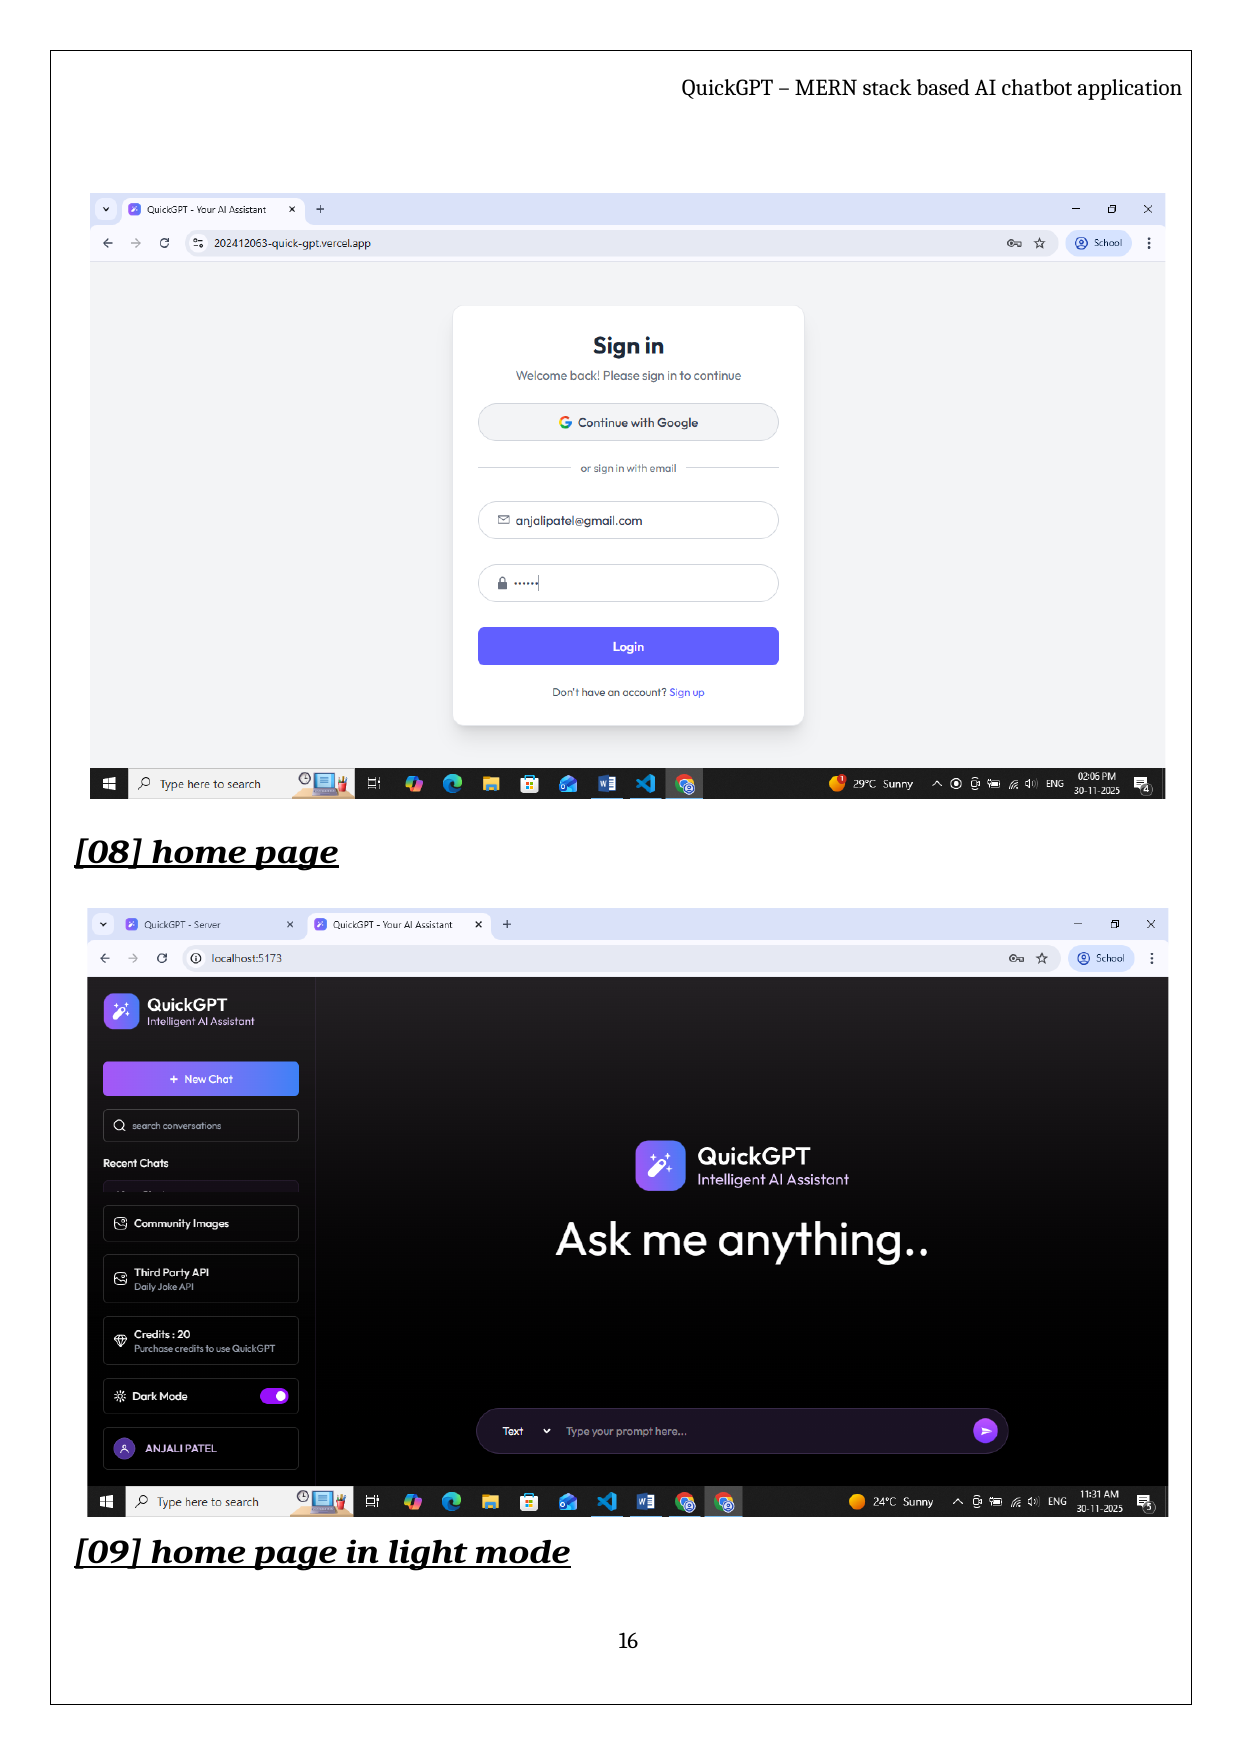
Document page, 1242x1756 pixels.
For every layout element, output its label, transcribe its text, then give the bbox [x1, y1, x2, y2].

text [09] home page in light mode [74, 1533, 1182, 1572]
picture [90, 193, 1166, 799]
text [08] home page [74, 833, 1182, 871]
picture [87, 908, 1169, 1517]
